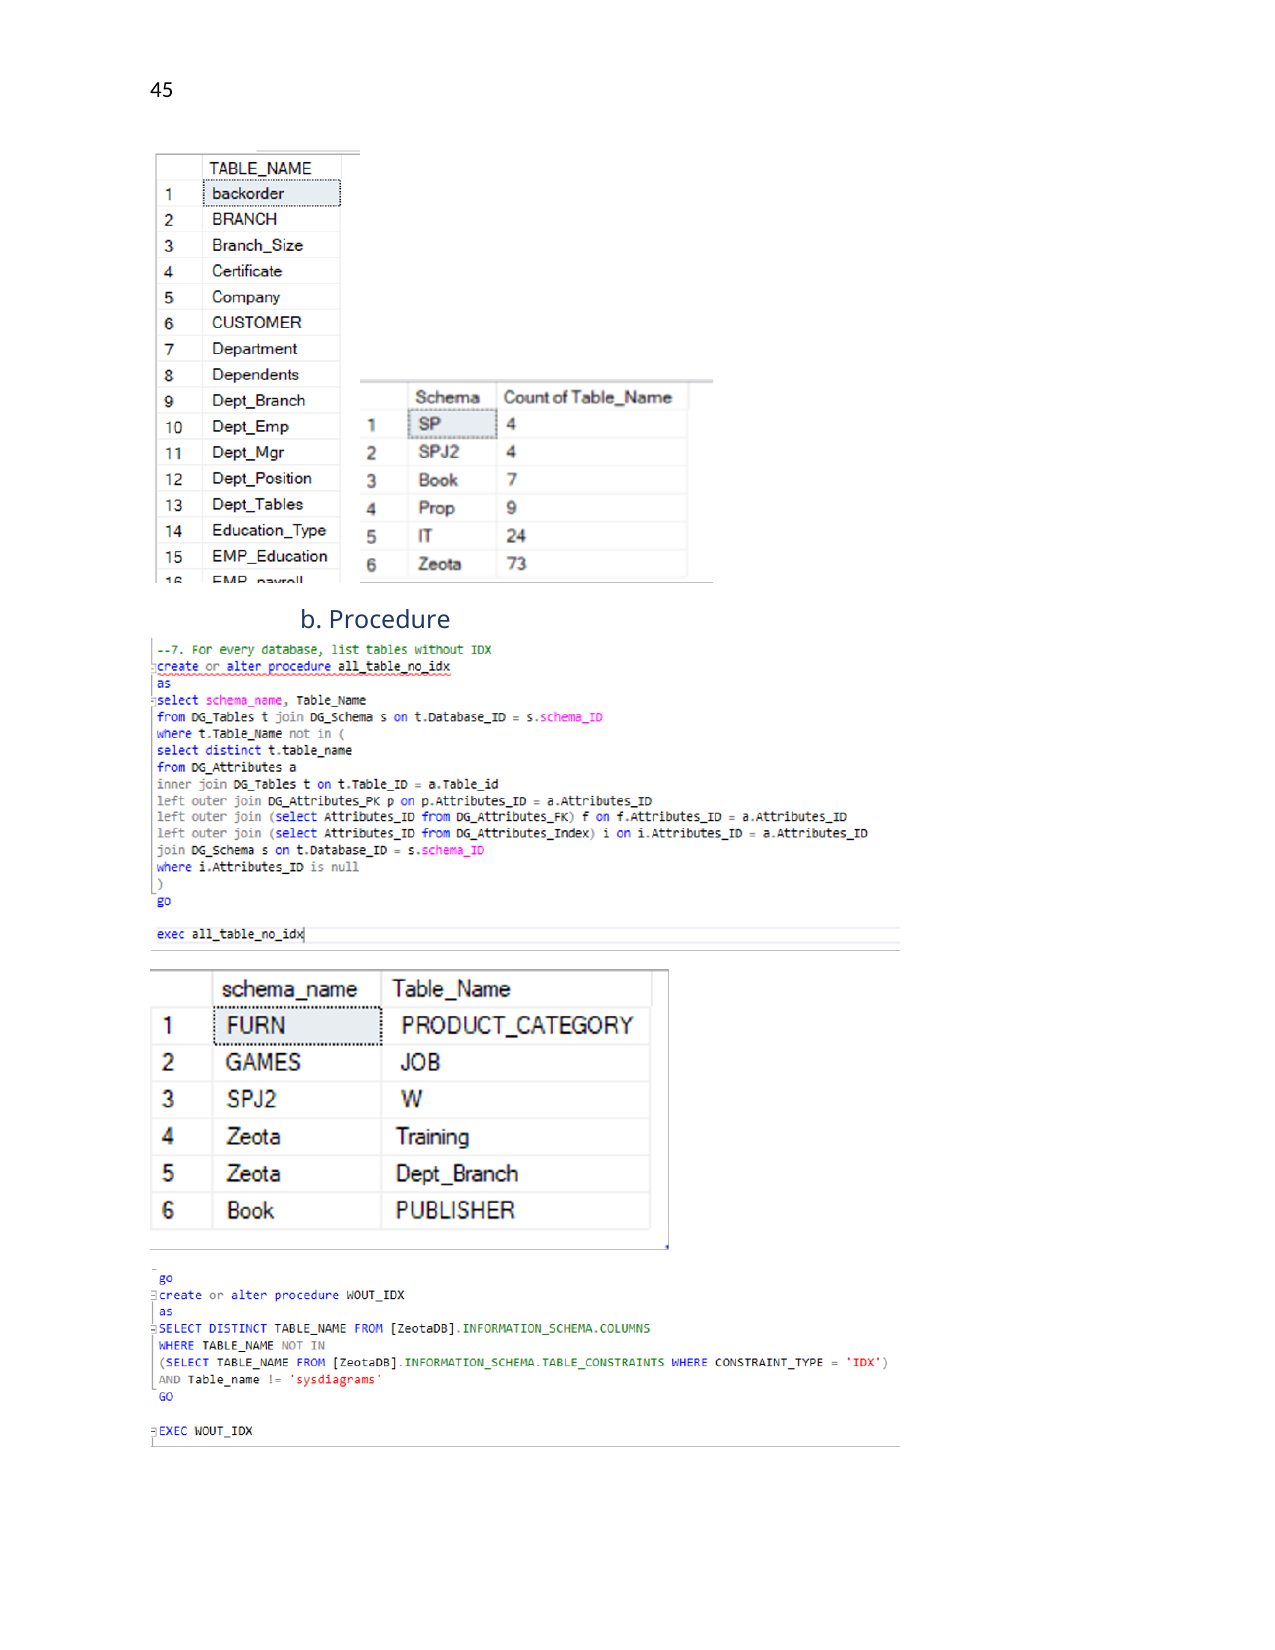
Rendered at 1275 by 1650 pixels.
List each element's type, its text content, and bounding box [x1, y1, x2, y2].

picture [150, 1268, 901, 1447]
picture [150, 638, 901, 951]
picture [150, 150, 714, 583]
picture [150, 969, 669, 1250]
subtitle b. Procedure [150, 602, 1125, 636]
